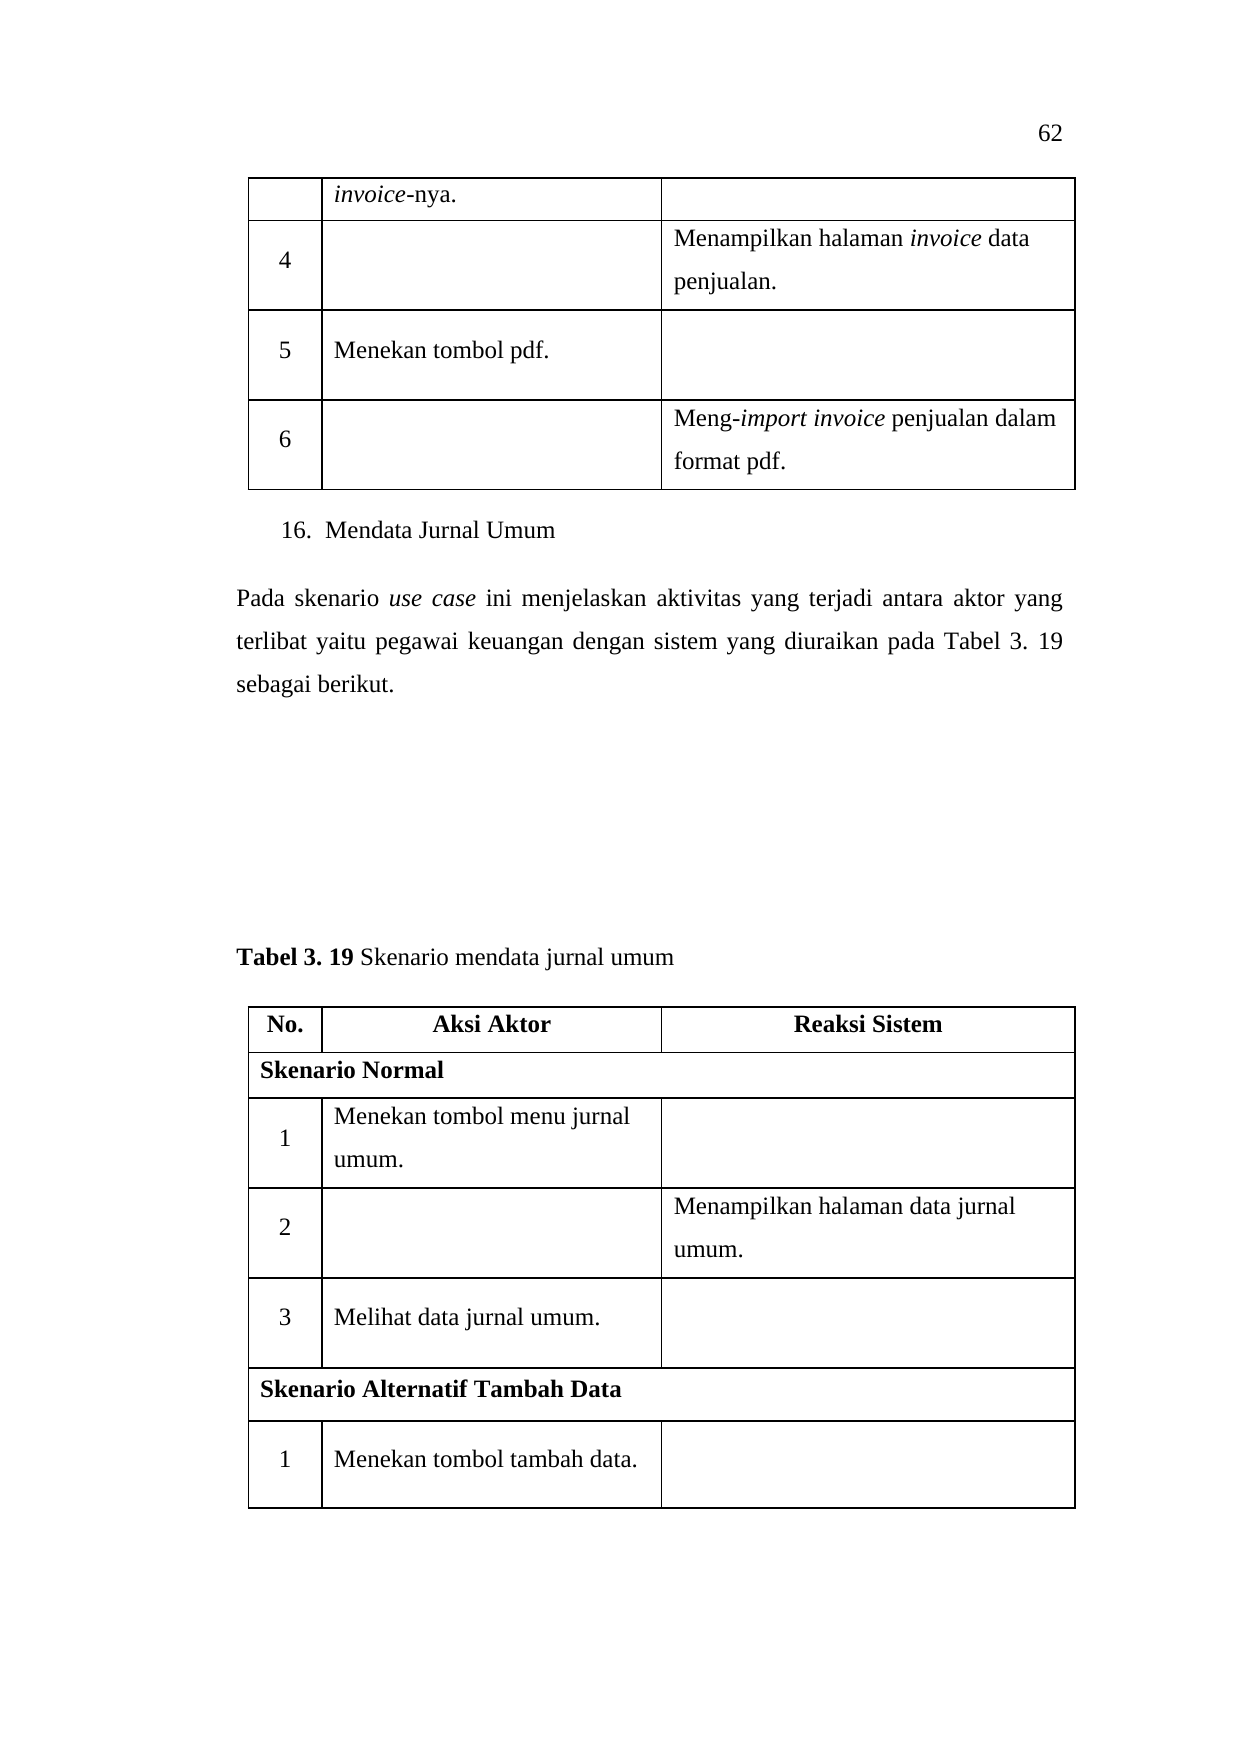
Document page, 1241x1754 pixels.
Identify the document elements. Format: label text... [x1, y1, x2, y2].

table_cell [662, 1279, 1074, 1367]
table_cell Menampilkan halaman invoice data penjualan. [662, 221, 1074, 309]
table_header Reaksi Sistem [662, 1008, 1074, 1052]
table_cell [662, 1099, 1074, 1187]
table_cell Skenario Alternatif Tambah Data [249, 1369, 1074, 1420]
table_cell Melihat data jurnal umum. [323, 1279, 661, 1367]
list Mendata Jurnal Umum [281, 515, 1063, 544]
table_cell [323, 401, 661, 489]
table_cell 3 [249, 1279, 321, 1367]
table_cell 4 [249, 221, 321, 309]
table_cell [662, 311, 1074, 399]
table_cell 1 [249, 1099, 321, 1187]
table_cell [323, 1189, 661, 1277]
text Pada skenario use case ini menjelaskan aktivitas yang terjadi antara aktor yang terlibat yaitu pegawai keuangan dengan sistem yang diuraikan pada Tabel 3. 19 sebagai berikut. [236, 583, 1063, 698]
table_cell Menekan tombol pdf. [323, 311, 661, 399]
table_cell 3 [249, 179, 321, 219]
table_cell Menekan tombol tambah data. [323, 1422, 661, 1507]
table_cell Menekan tombol menu jurnal umum. [323, 1099, 661, 1187]
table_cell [323, 179, 661, 219]
text Tabel 3. 19 Skenario mendata jurnal umum [236, 942, 1063, 971]
table_cell 1 [249, 1422, 321, 1507]
table_cell [323, 221, 661, 309]
table_cell 6 [249, 401, 321, 489]
table_cell [662, 1422, 1074, 1507]
table_cell Menampilkan halaman data jurnal umum. [662, 1189, 1074, 1277]
table_header Aksi Aktor [323, 1008, 661, 1052]
table_cell Skenario Normal [249, 1053, 1074, 1097]
table_cell 5 [249, 311, 321, 399]
table_cell 2 [249, 1189, 321, 1277]
table_cell [662, 179, 1074, 219]
table_header No. [249, 1008, 321, 1052]
table_cell Meng-import invoice penjualan dalam format pdf. [662, 401, 1074, 489]
